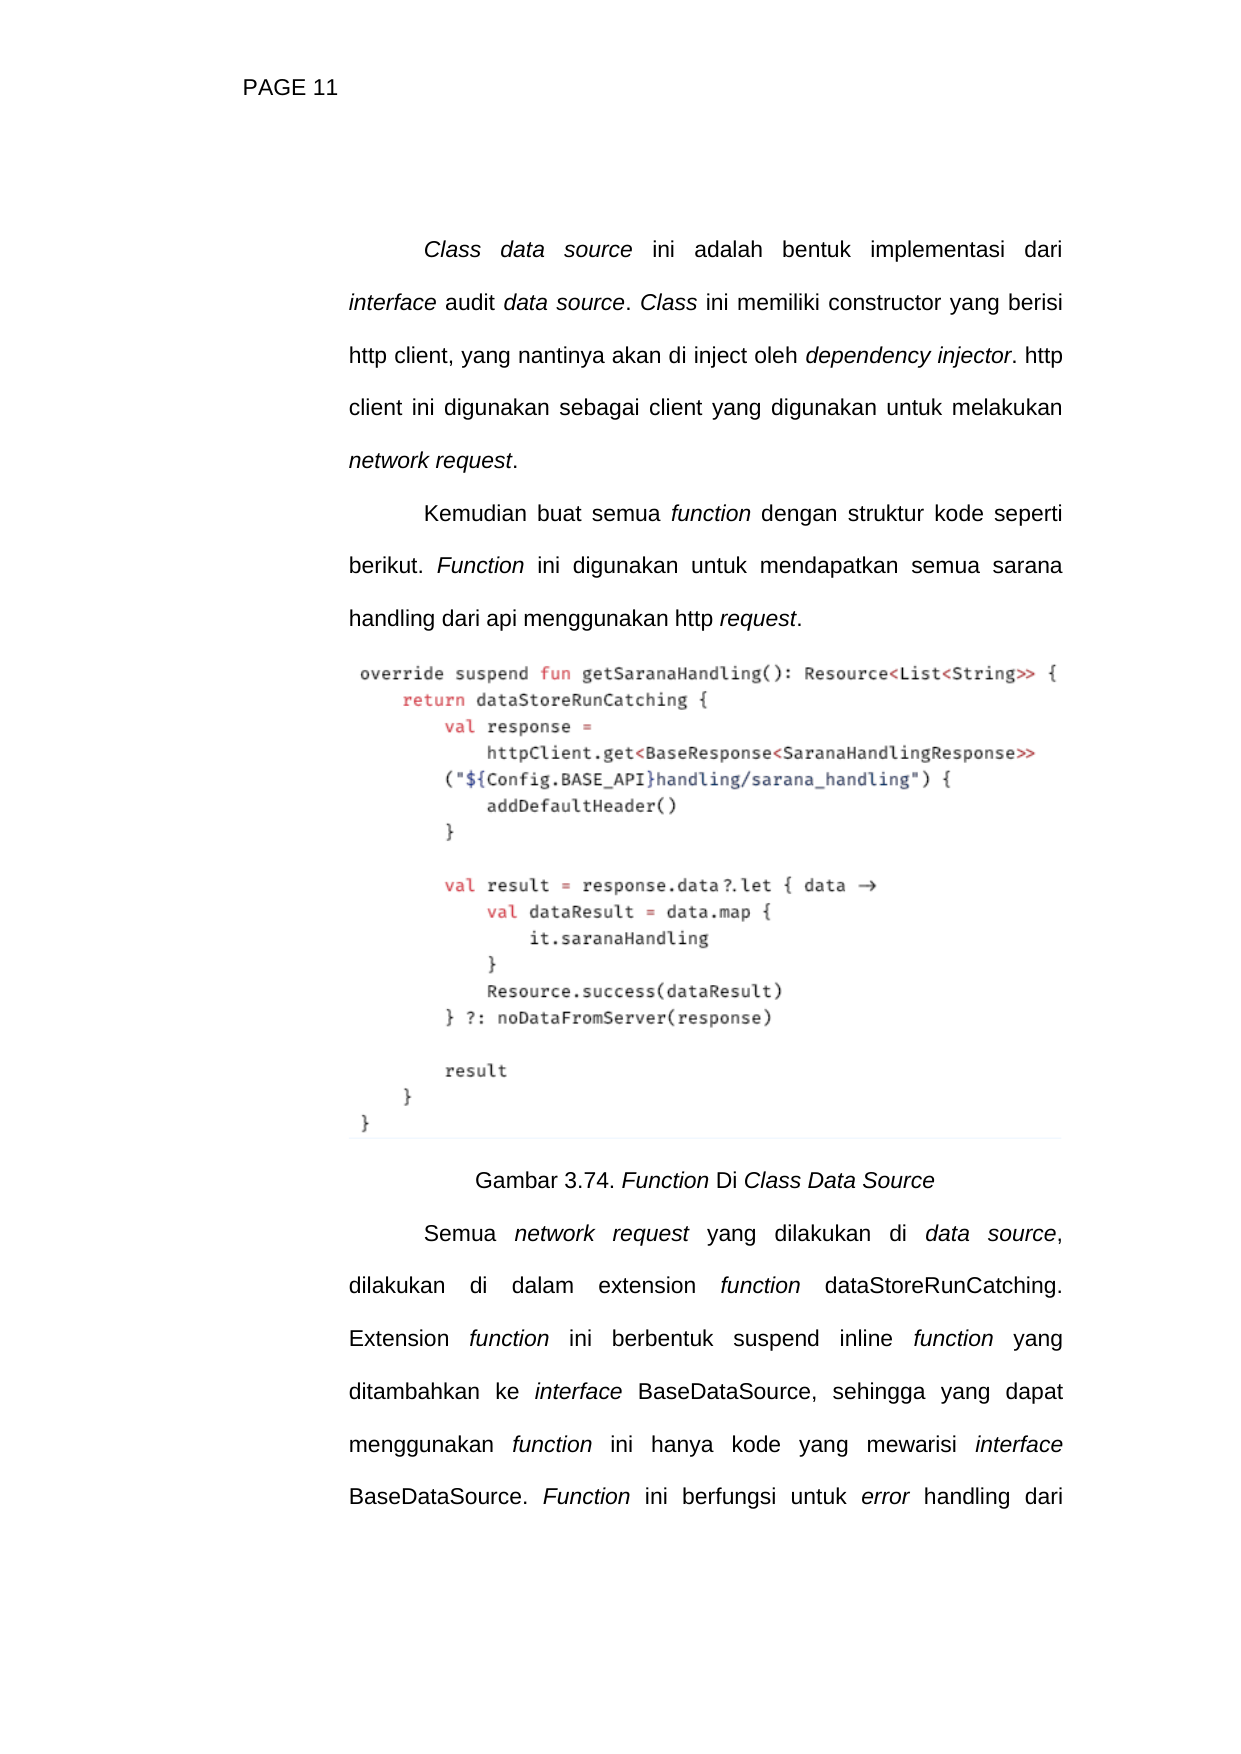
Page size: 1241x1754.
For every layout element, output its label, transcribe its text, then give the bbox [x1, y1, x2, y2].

text Gambar 3.74. Function Di Class Data Source [349, 1167, 1063, 1193]
text Kemudian buat semua function dengan struktur kode seperti berikut. Function ini digunakan untuk mendapatkan semua sarana handling dari api menggunakan http request. [349, 500, 1063, 632]
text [349, 1220, 1063, 1509]
text Class data source ini adalah bentuk implementasi dari interface audit data source. Class ini memiliki constructor yang berisi http client, yang nantinya akan di inject oleh dependency injector. http client ini digunakan sebagai client yang digunakan untuk melakukan network request. [349, 236, 1063, 473]
picture [348, 657, 1062, 1139]
